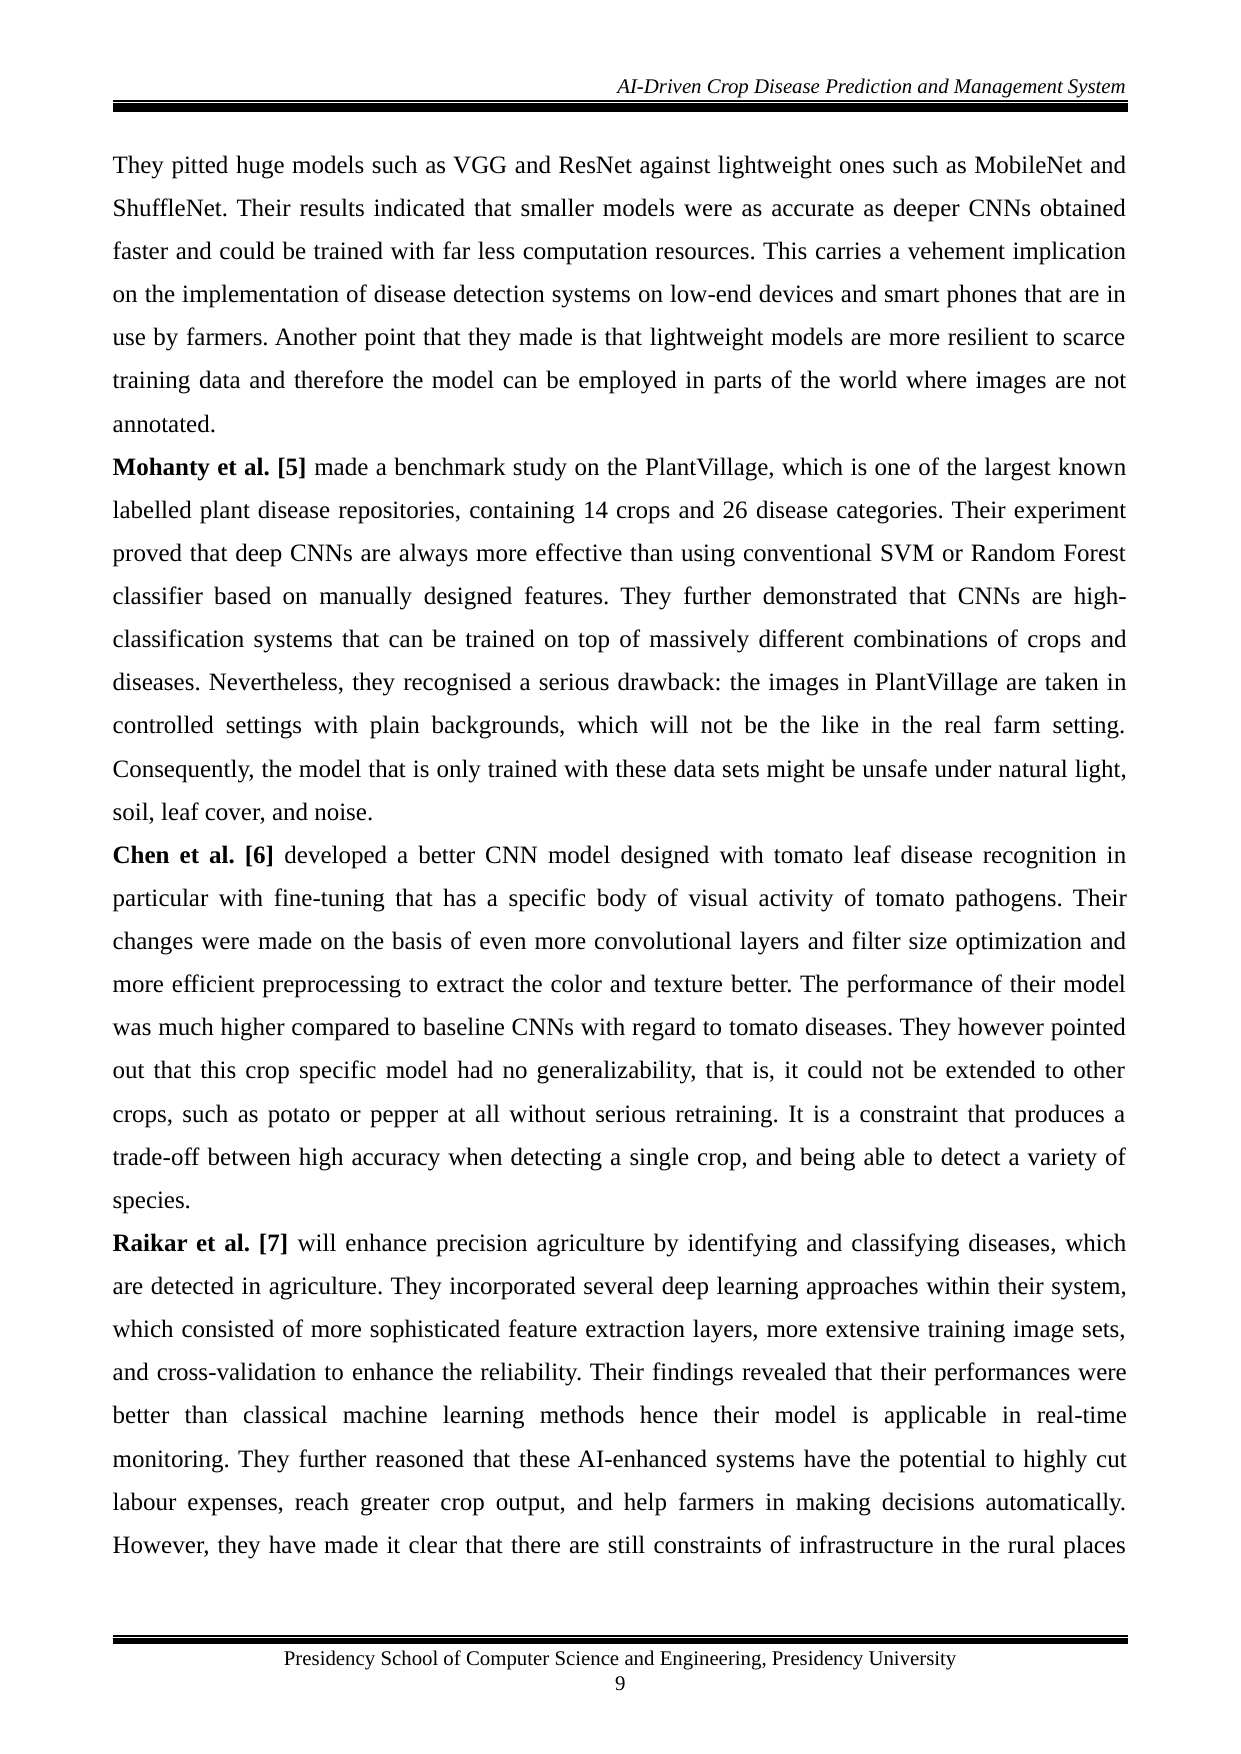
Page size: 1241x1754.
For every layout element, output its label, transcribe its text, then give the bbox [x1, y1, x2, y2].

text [112, 1228, 1128, 1559]
text Mohanty et al. [5] made a benchmark study on the PlantVillage, which is one of the largest known labelled plant disease repositories, containing 14 crops and 26 disease categories. Their experiment proved that deep CNNs are always more effective than using conventional SVM or Random Forest classifier based on manually designed features. They further demonstrated that CNNs are high-classification systems that can be trained on top of massively different combinations of crops and diseases. Nevertheless, they recognised a serious drawback: the images in PlantVillage are taken in controlled settings with plain backgrounds, which will not be the like in the real farm setting. Consequently, the model that is only trained with these data sets might be unsafe under natural light, soil, leaf cover, and noise. [112, 452, 1128, 826]
text Chen et al. [6] developed a better CNN model designed with tomato leaf disease recognition in particular with fine-tuning that has a specific body of visual activity of tomato pathogens. Their changes were made on the basis of even more convolutional layers and filter size optimization and more efficient preprocessing to extract the color and texture better. The performance of their model was much higher compared to baseline CNNs with regard to tomato diseases. They however pointed out that this crop specific model had no generalizability, that is, it could not be extended to other crops, such as potato or pepper at all without serious retraining. It is a constraint that produces a trade-off between high accuracy when detecting a single crop, and being able to detect a variety of species. [112, 840, 1128, 1214]
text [112, 150, 1128, 437]
